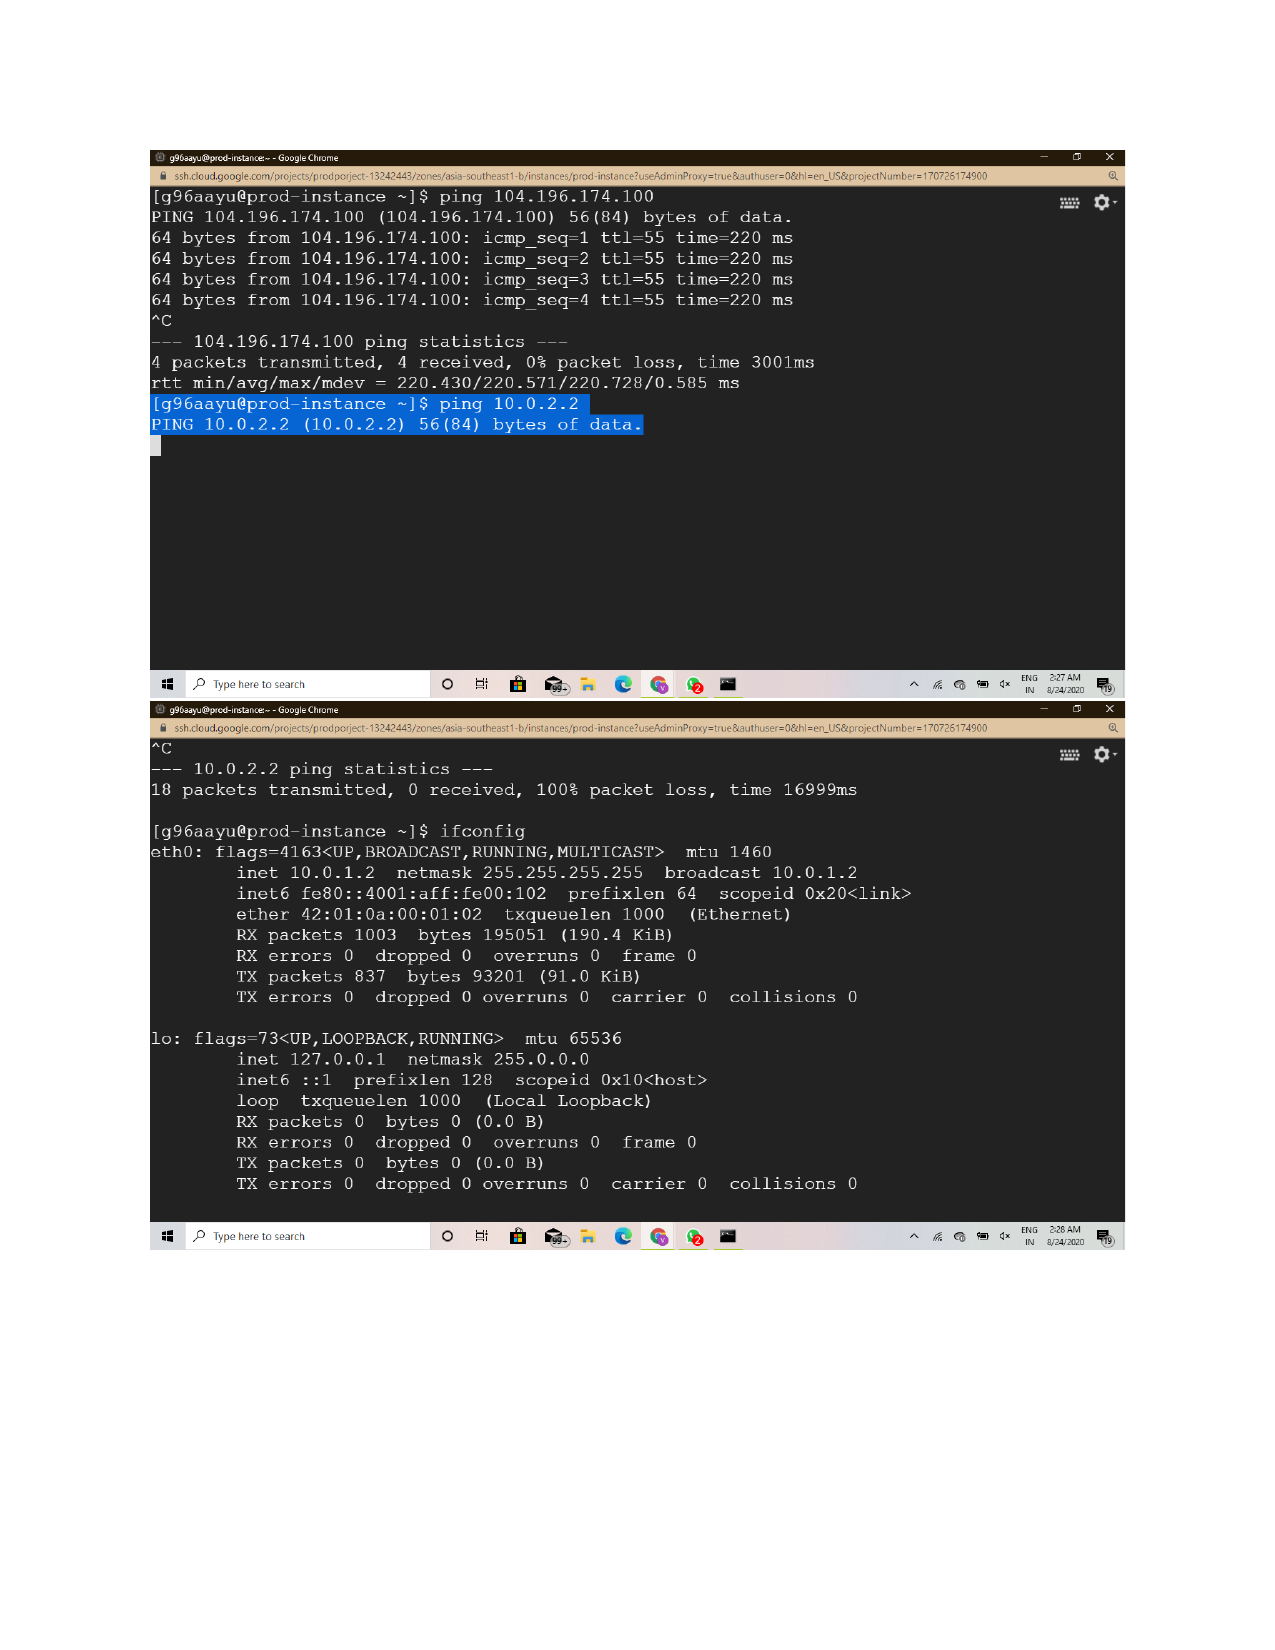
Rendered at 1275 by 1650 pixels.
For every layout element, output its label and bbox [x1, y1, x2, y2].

picture [150, 150, 1125, 698]
picture [150, 701, 1125, 1250]
